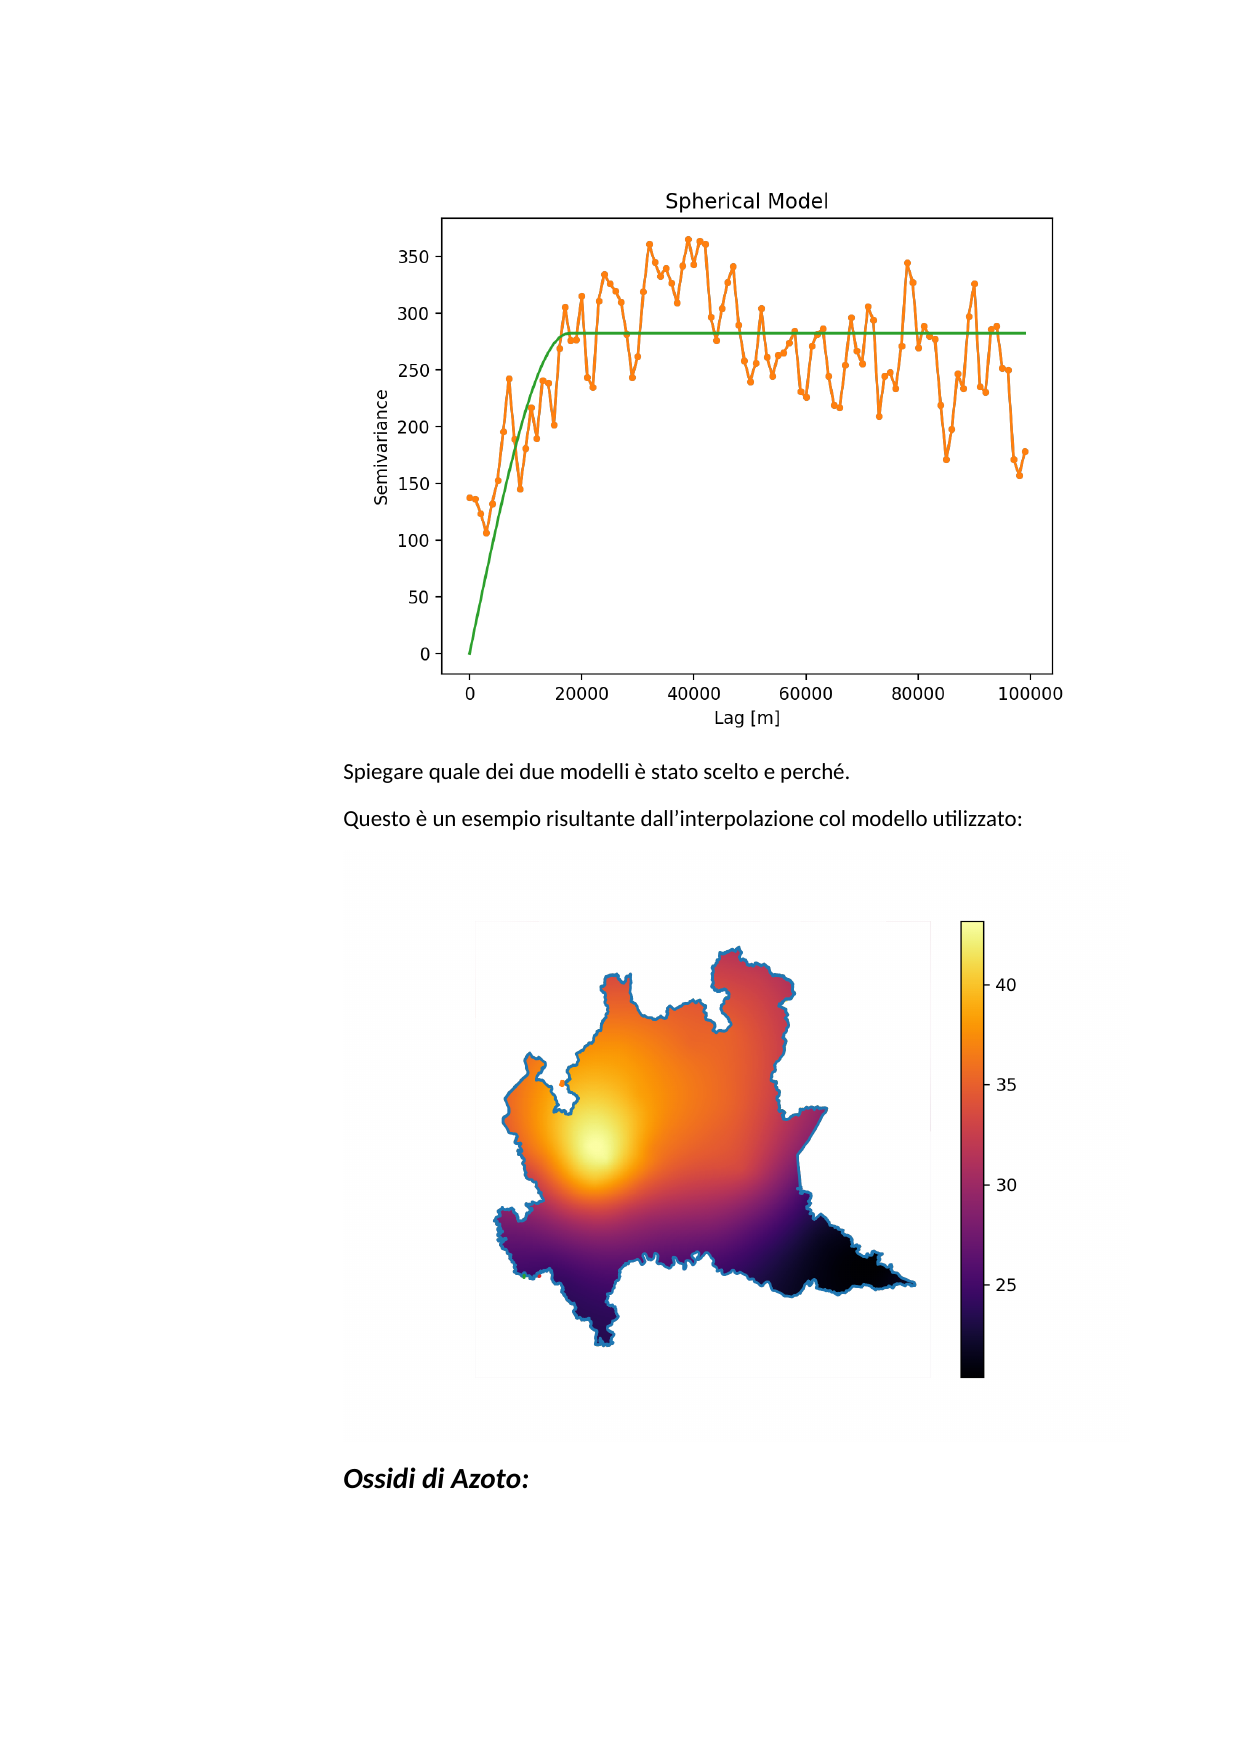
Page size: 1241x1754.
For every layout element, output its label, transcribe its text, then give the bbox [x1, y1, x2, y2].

text Ossidi di Azoto: [342, 1460, 1122, 1496]
picture [343, 850, 1131, 1442]
text Questo è un esempio risultante dall’interpolazione col modello utilizzato: [343, 804, 1122, 832]
text Spiegare quale dei due modelli è stato scelto e perché. [343, 757, 1122, 785]
picture [343, 147, 1131, 739]
